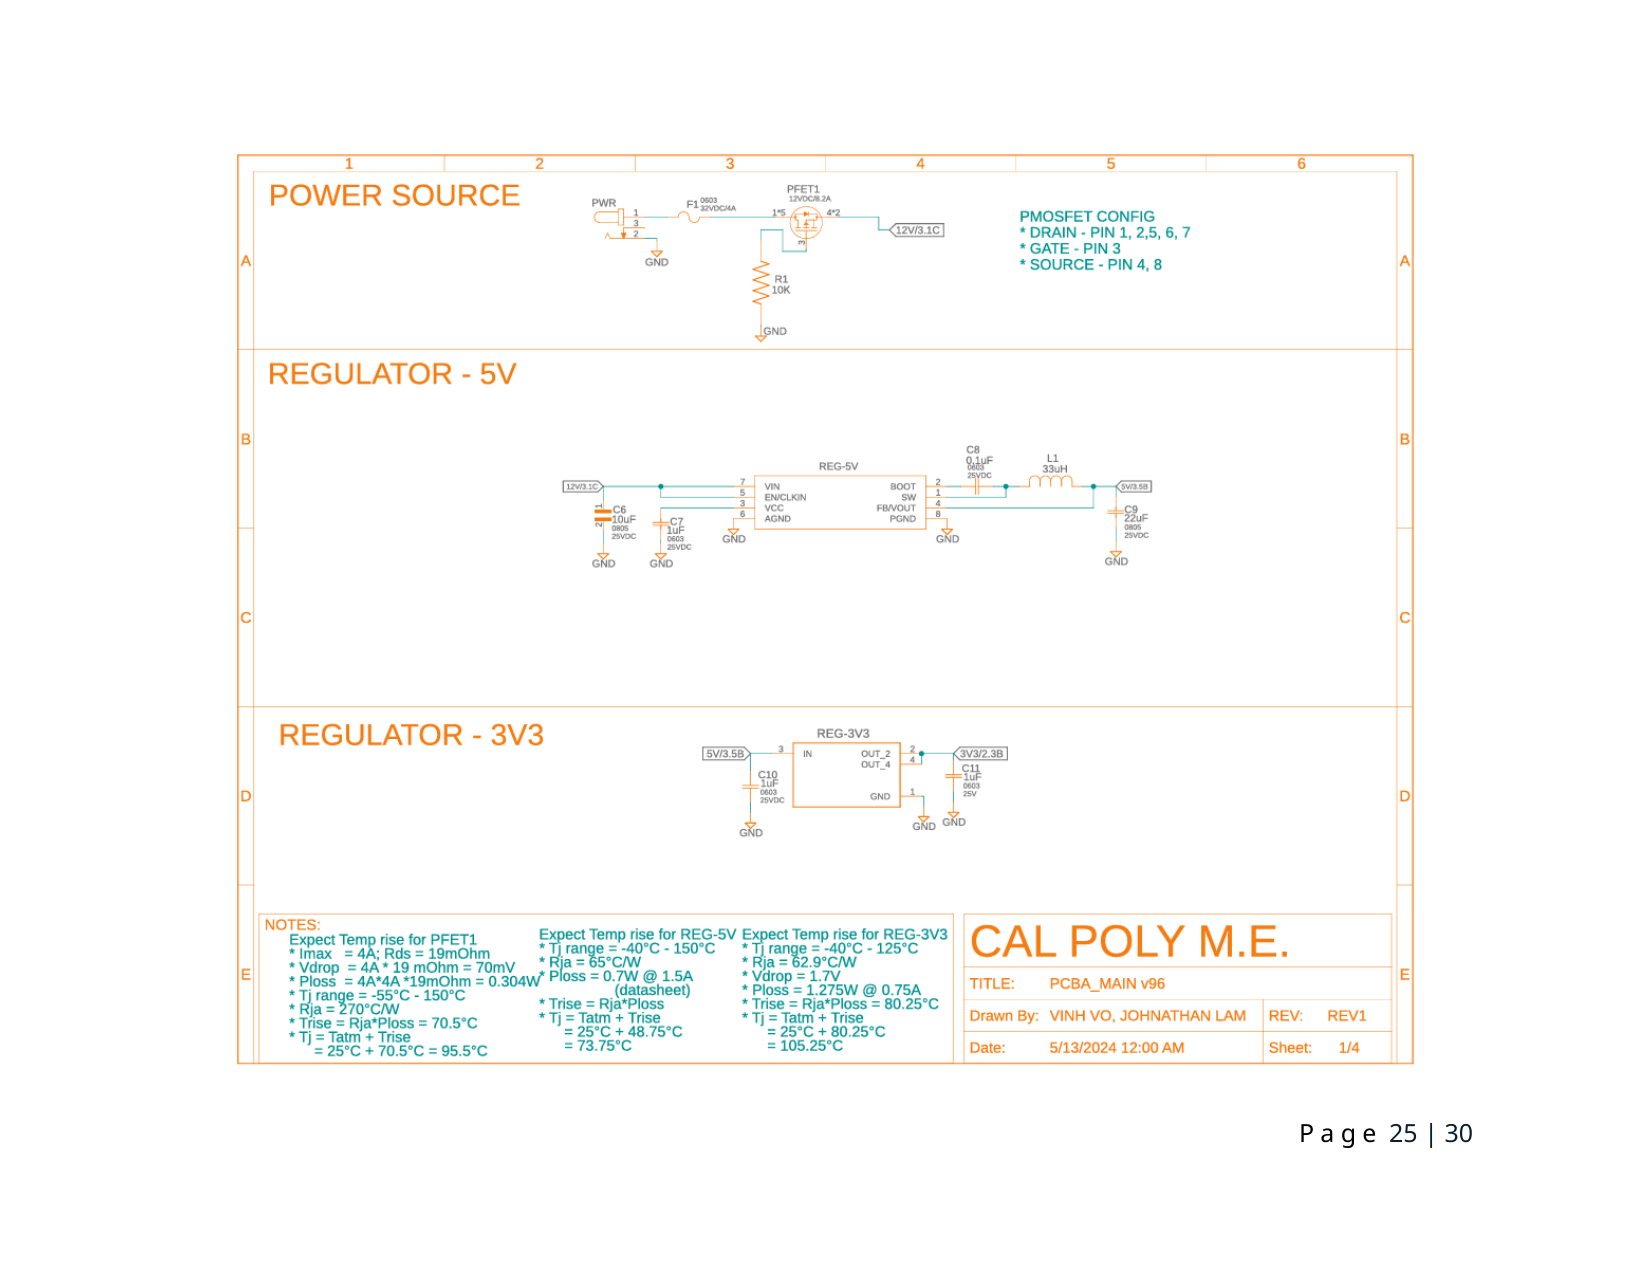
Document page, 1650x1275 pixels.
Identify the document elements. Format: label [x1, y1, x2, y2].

picture [232, 150, 1418, 1069]
